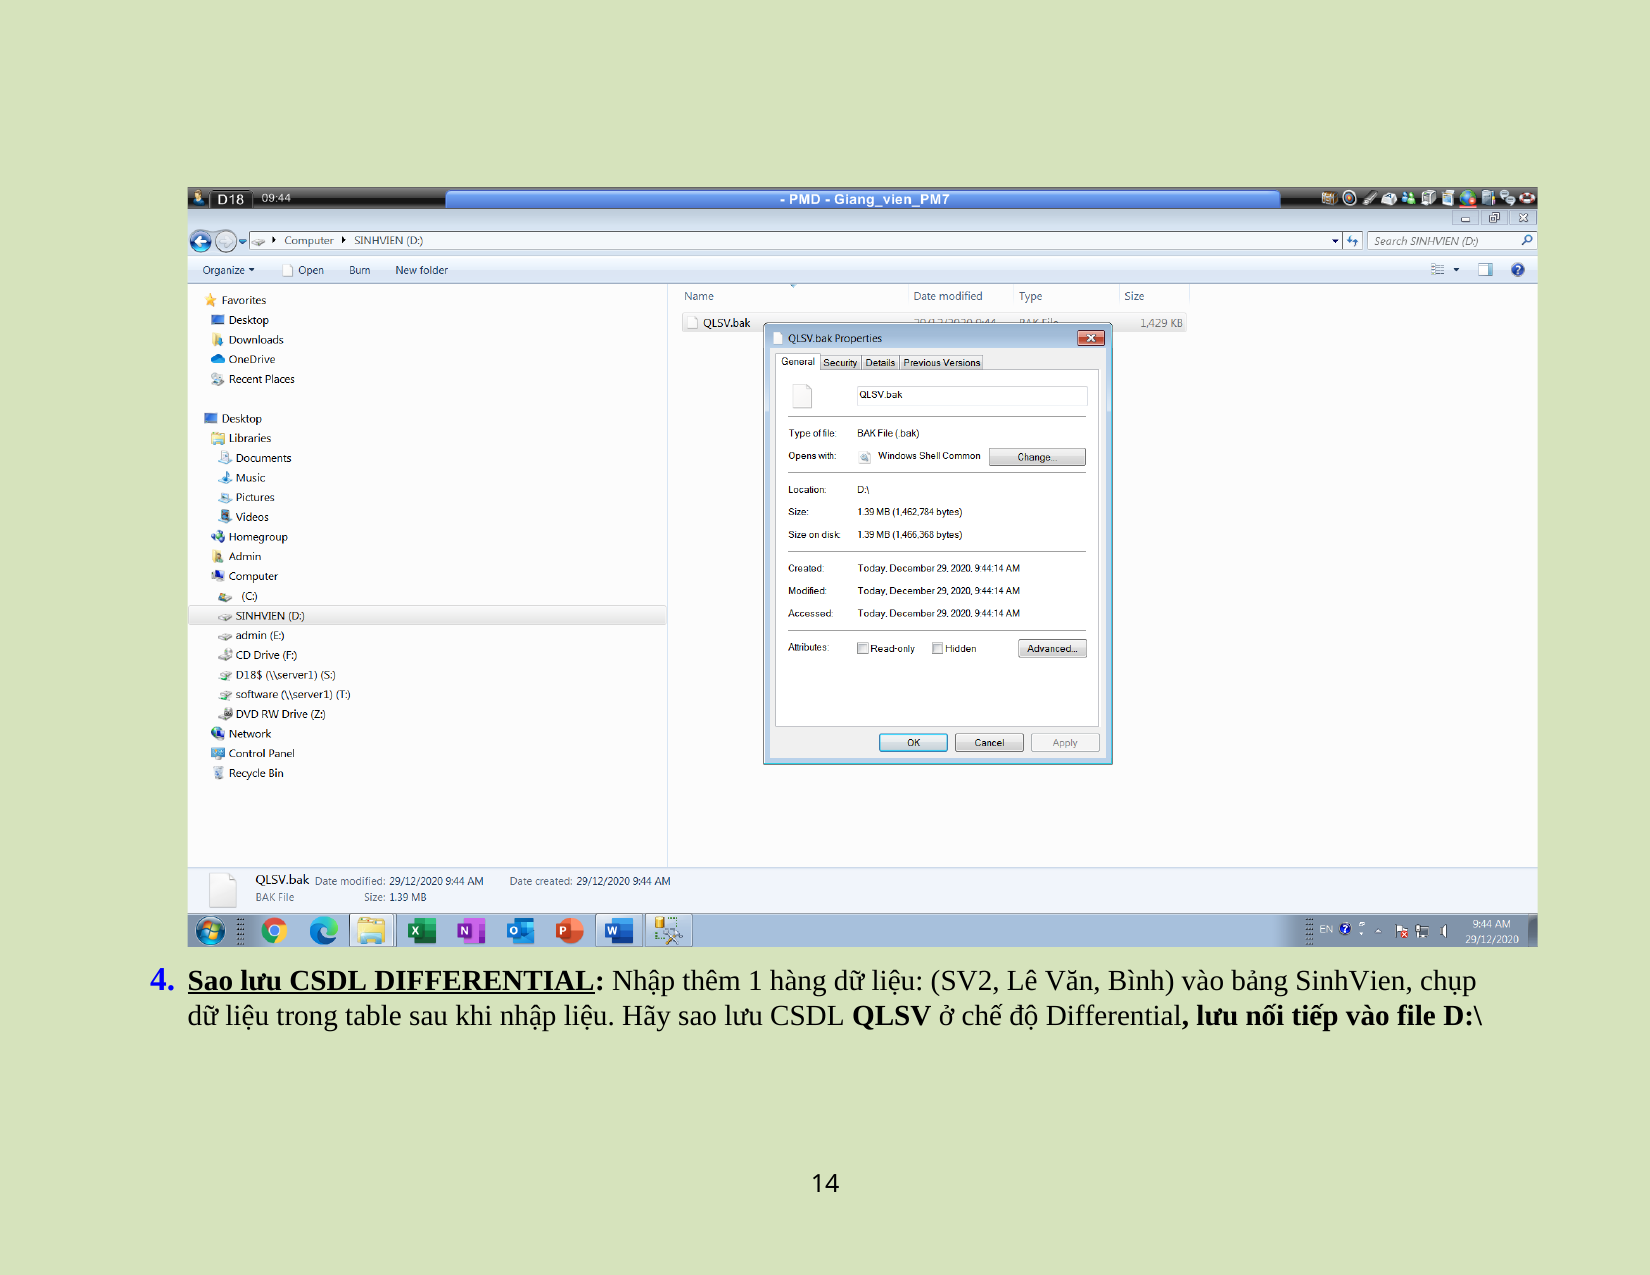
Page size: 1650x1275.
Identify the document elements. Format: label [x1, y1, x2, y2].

picture [187, 187, 1538, 947]
list [150, 959, 1500, 1031]
